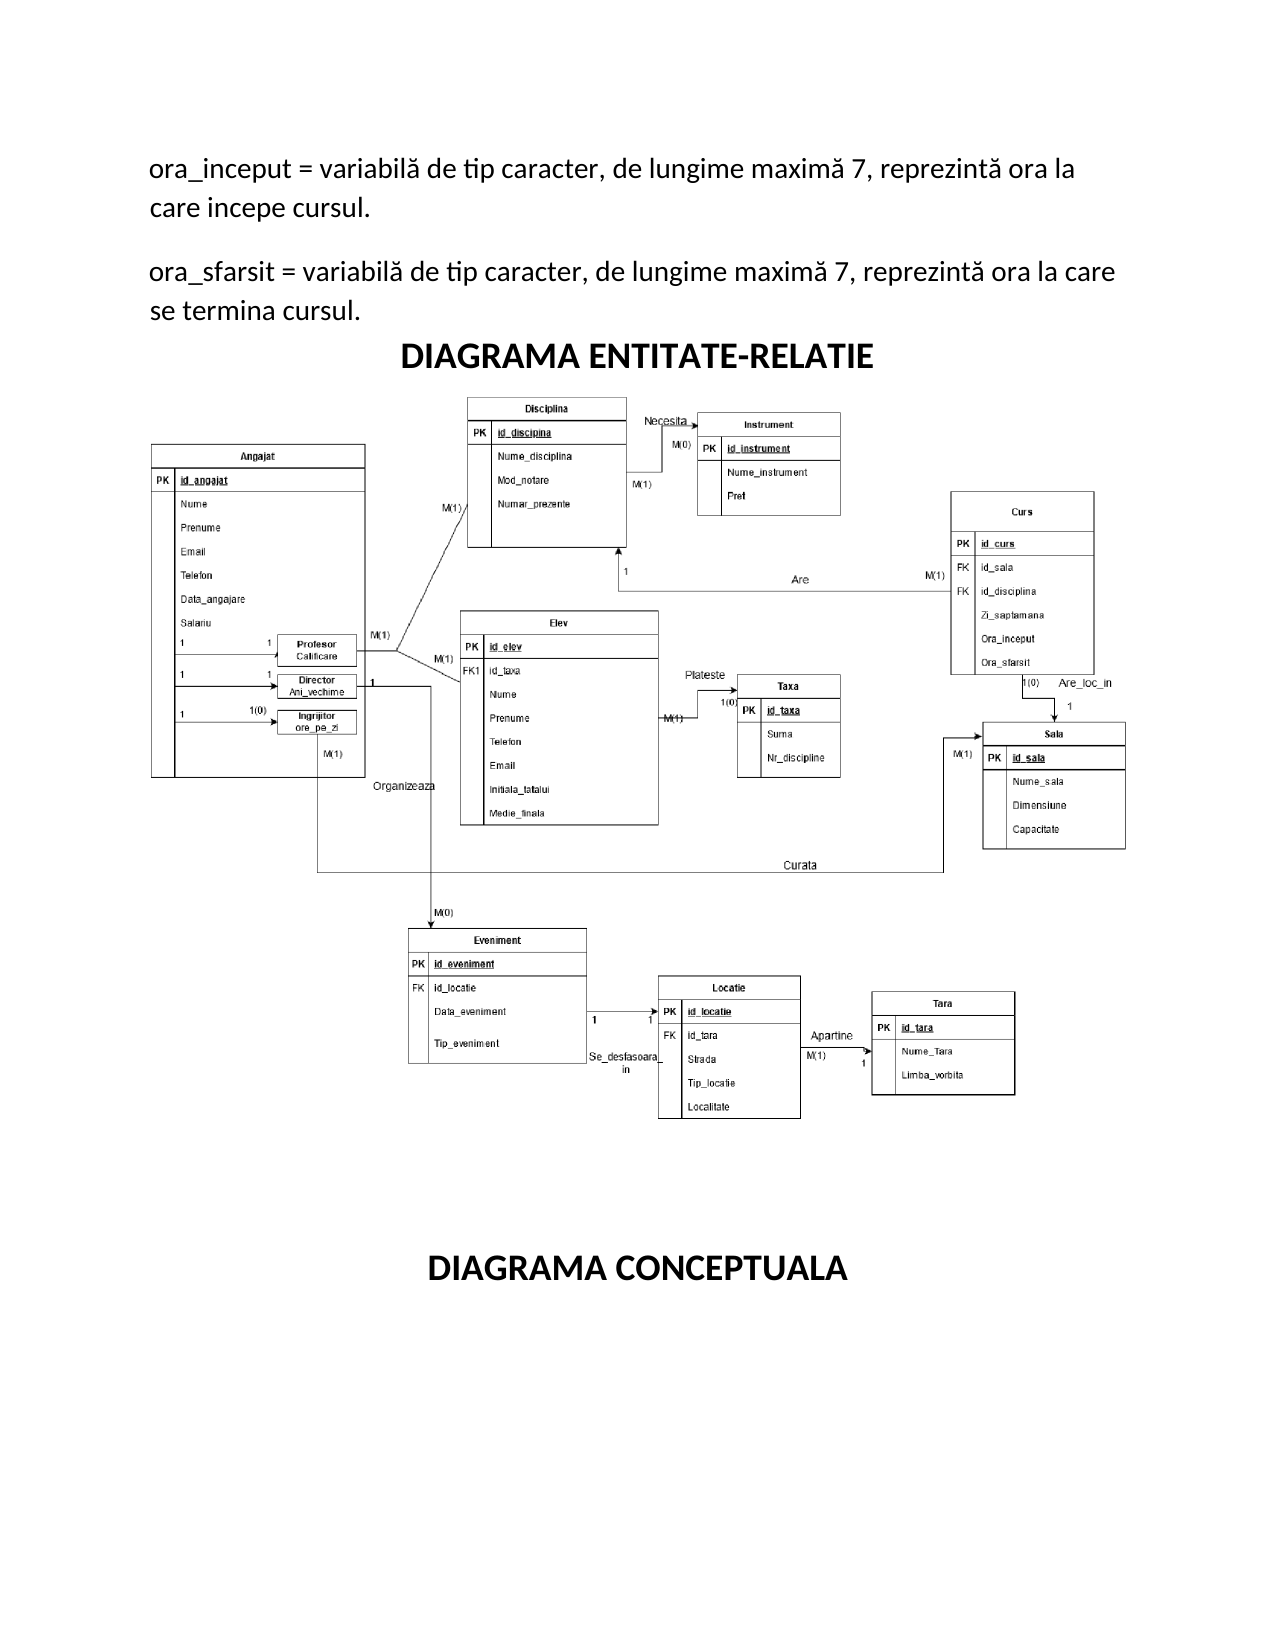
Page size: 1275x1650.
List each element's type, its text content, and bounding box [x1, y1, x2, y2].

picture [150, 396, 1126, 1119]
text DIAGRAMA ENTITATE-RELATIE [400, 332, 1127, 378]
text ora_sfarsit = variabilă de tip caracter, de lungime maximă 7, reprezintă ora la care se termina cursul. [148, 253, 1125, 328]
text ora_inceput = variabilă de tip caracter, de lungime maximă 7, reprezintă ora la care incepe cursul. [148, 150, 1125, 225]
text DIAGRAMA CONCEPTUALA [427, 1244, 1127, 1290]
